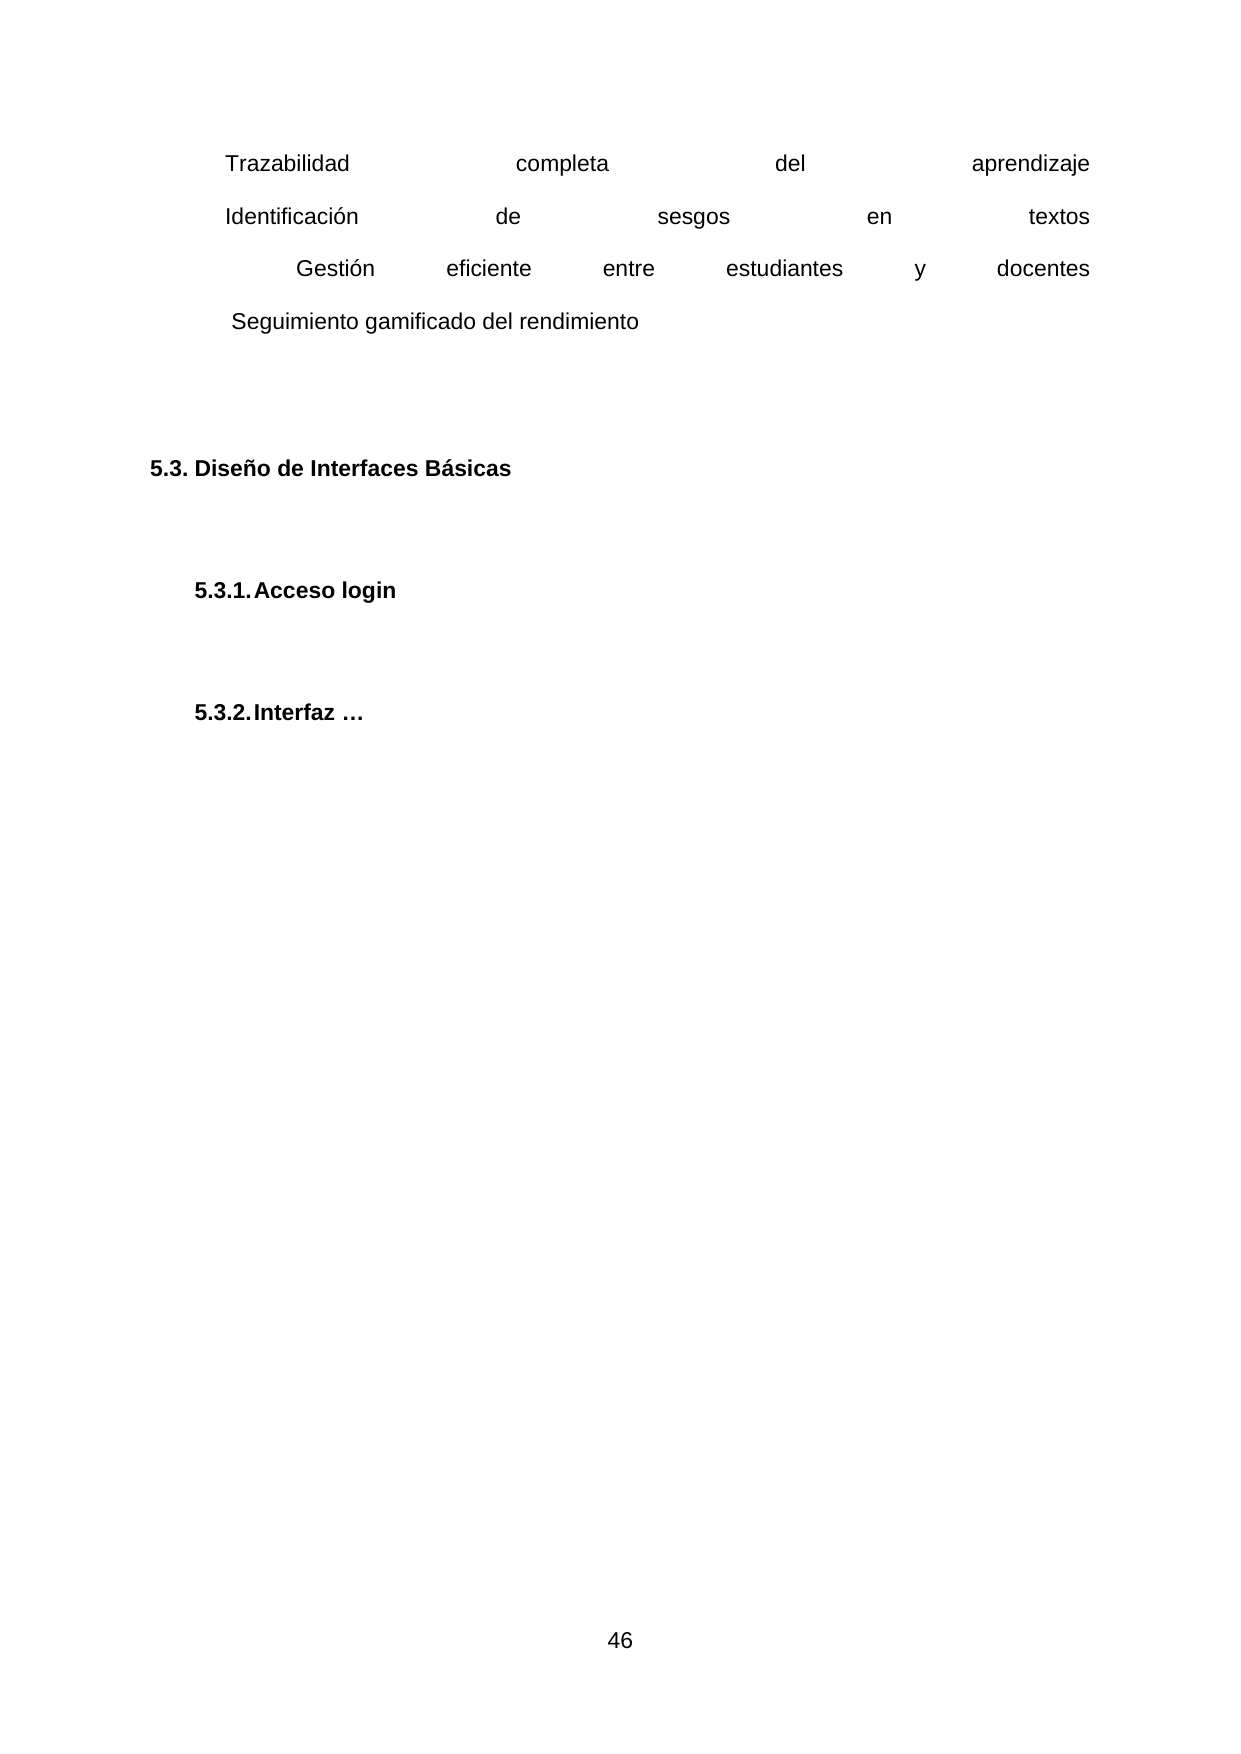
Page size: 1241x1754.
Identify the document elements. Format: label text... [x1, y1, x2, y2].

subtitle Interfaz … [194, 699, 1090, 726]
subtitle Acceso login [194, 577, 1090, 604]
subtitle Diseño de Interfaces Básicas [150, 455, 1090, 482]
text Trazabilidad completa del aprendizaje Identificación de sesgos en textos Gestión eficiente entre estudiantes y docentes Seguimiento gamificado del rendimiento [225, 150, 1090, 334]
